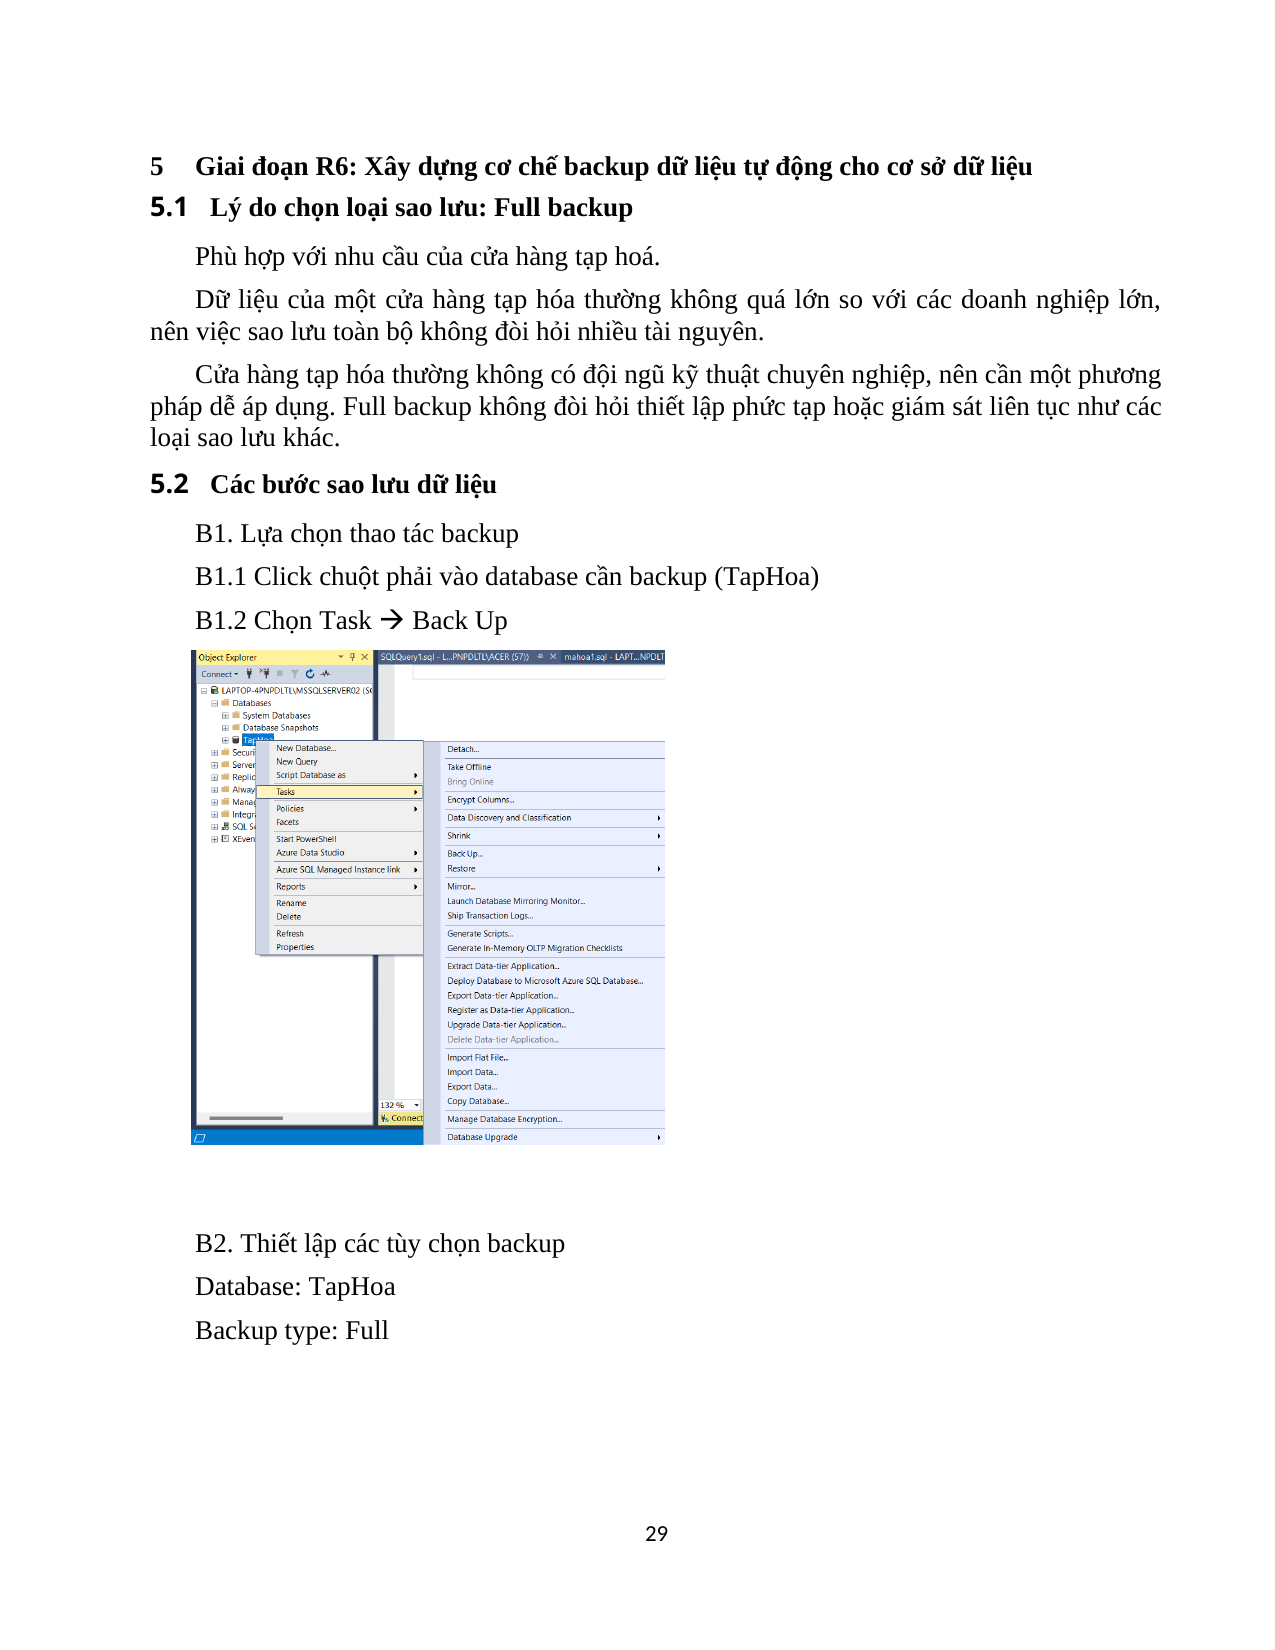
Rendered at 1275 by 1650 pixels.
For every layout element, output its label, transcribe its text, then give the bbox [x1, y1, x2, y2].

text Phù hợp với nhu cầu của cửa hàng tạp hoá. [150, 240, 1163, 271]
subtitle Các bước sao lưu dữ liệu [150, 464, 1163, 501]
picture [191, 650, 665, 1145]
text Dữ liệu của một cửa hàng tạp hóa thường không quá lớn so với các doanh nghiệp lớn, nên việc sao lưu toàn bộ không đòi hỏi nhiều tài nguyên. [150, 284, 1163, 346]
text B2. Thiết lập các tùy chọn backup [150, 1227, 1163, 1258]
text B1.1 Click chuột phải vào database cần backup (TapHoa) [150, 560, 1163, 591]
text B1. Lựa chọn thao tác backup [150, 517, 1163, 548]
subtitle Giai đoạn R6: Xây dựng cơ chế backup dữ liệu tự động cho cơ sở dữ liệu [150, 150, 1163, 181]
text Database: TapHoa [150, 1270, 1163, 1302]
text Backup type: Full [150, 1314, 1163, 1345]
text Cửa hàng tạp hóa thường không có đội ngũ kỹ thuật chuyên nghiệp, nên cần một phương pháp dễ áp dụng. Full backup không đòi hỏi thiết lập phức tạp hoặc giám sát liên tục như các loại sao lưu khác. [150, 358, 1163, 452]
text B1.2 Chọn Task Back Up [150, 604, 1163, 635]
subtitle Lý do chọn loại sao lưu: Full backup [150, 188, 1163, 224]
